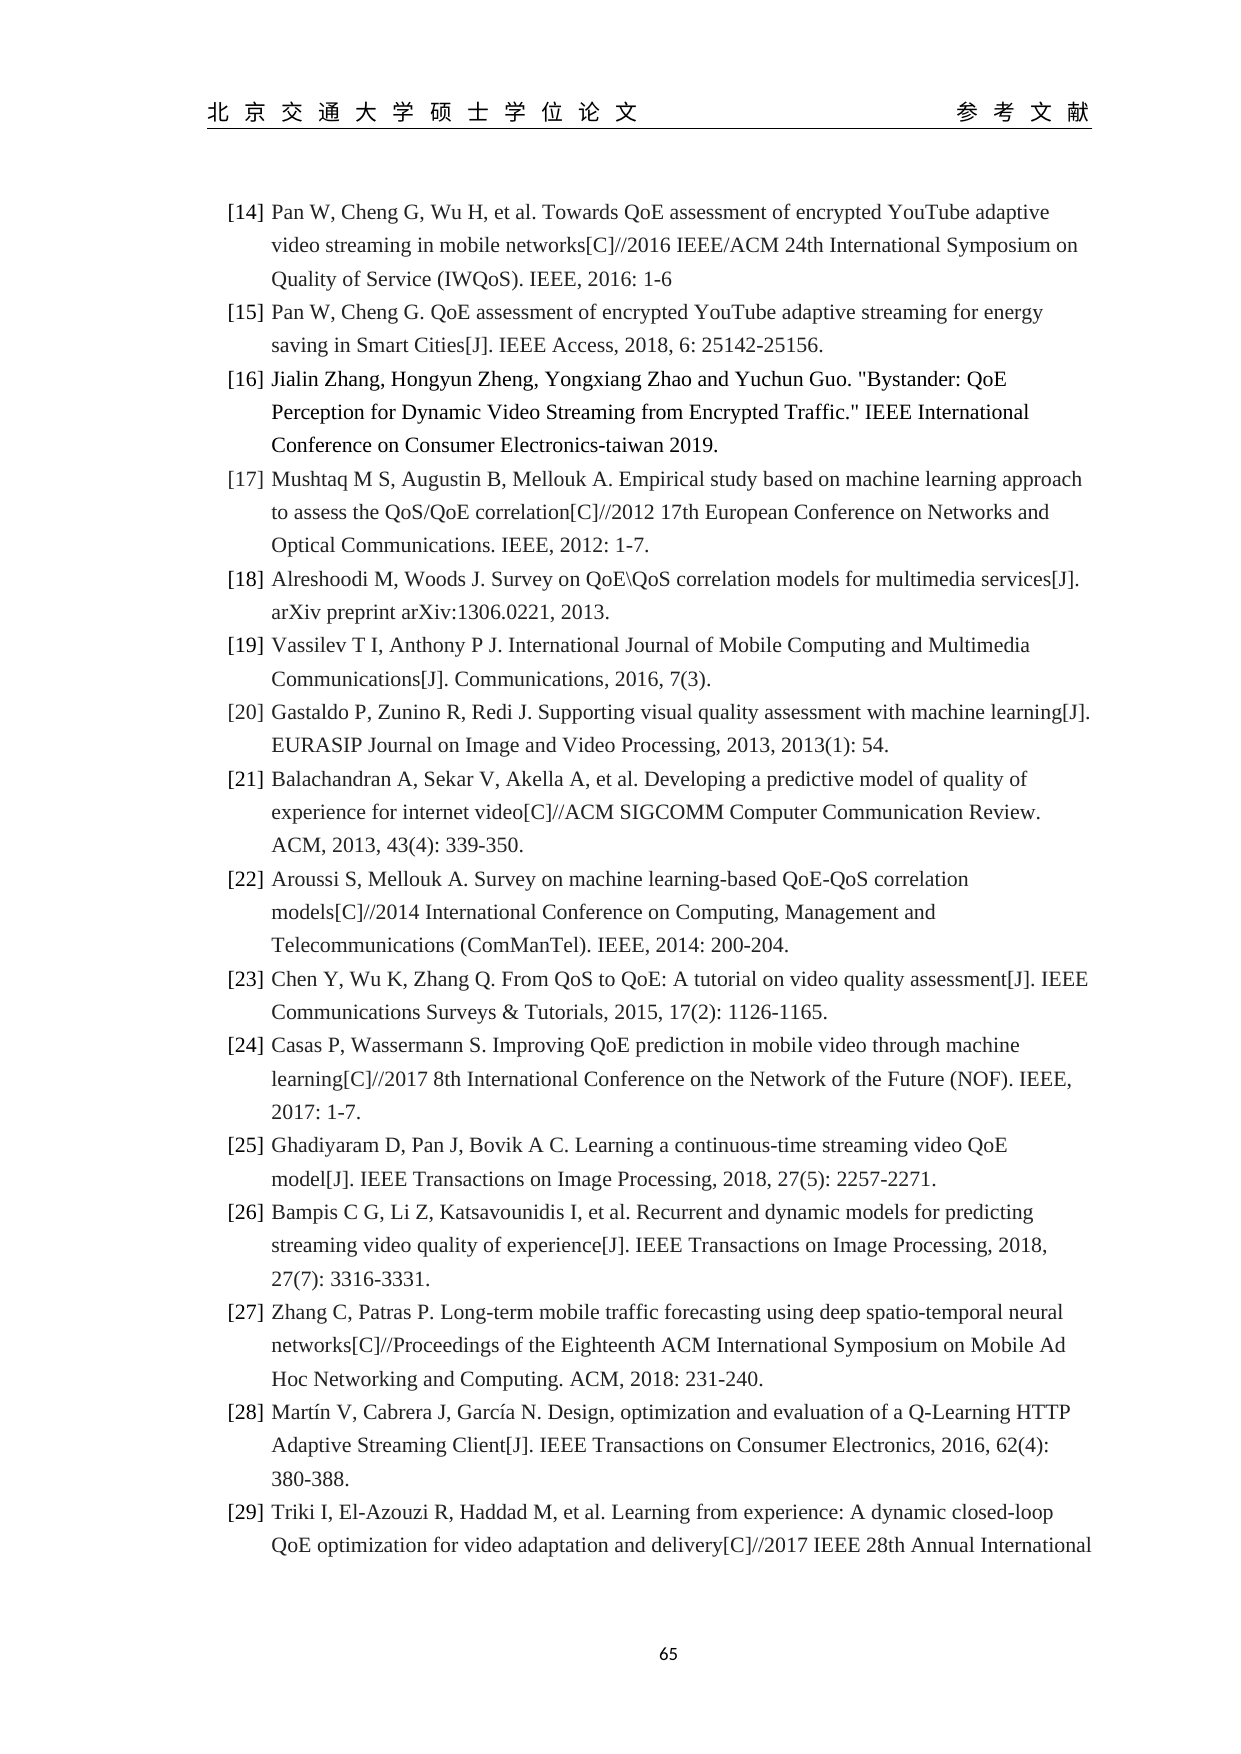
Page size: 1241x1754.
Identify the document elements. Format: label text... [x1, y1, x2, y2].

list Ghadiyaram D, Pan J, Bovik A C. Learning a continuous-time streaming video QoE model[J]. IEEE Transactions on Image Processing, 2018, 27(5): 2257-2271. [227, 1126, 1092, 1193]
list Martín V, Cabrera J, García N. Design, optimization and evaluation of a Q-Learning HTTP Adaptive Streaming Client[J]. IEEE Transactions on Consumer Electronics, 2016, 62(4): 380-388. [227, 1393, 1092, 1493]
list Vassilev T I, Anthony P J. International Journal of Mobile Computing and Multimedia Communications[J]. Communications, 2016, 7(3). [227, 626, 1092, 693]
list Aroussi S, Mellouk A. Survey on machine learning-based QoE-QoS correlation models[C]//2014 International Conference on Computing, Management and Telecommunications (ComManTel). IEEE, 2014: 200-204. [227, 859, 1092, 959]
list Chen Y, Wu K, Zhang Q. From QoS to QoE: A tutorial on video quality assessment[J]. IEEE Communications Surveys & Tutorials, 2015, 17(2): 1126-1165. [227, 959, 1092, 1026]
list Gastaldo P, Zunino R, Redi J. Supporting visual quality assessment with machine learning[J]. EURASIP Journal on Image and Video Processing, 2013, 2013(1): 54. [227, 693, 1092, 759]
list Zhang C, Patras P. Long-term mobile traffic forecasting using deep spatio-temporal neural networks[C]//Proceedings of the Eighteenth ACM International Symposium on Mobile Ad Hoc Networking and Computing. ACM, 2018: 231-240. [227, 1293, 1092, 1393]
list Alreshoodi M, Woods J. Survey on QoE\QoS correlation models for multimedia services[J]. arXiv preprint arXiv:1306.0221, 2013. [227, 559, 1092, 626]
list Jialin Zhang, Hongyun Zheng, Yongxiang Zhao and Yuchun Guo. "Bystander: QoE Perception for Dynamic Video Streaming from Encrypted Traffic." IEEE International Conference on Consumer Electronics-taiwan 2019. [227, 359, 1092, 459]
list Bampis C G, Li Z, Katsavounidis I, et al. Recurrent and dynamic models for predicting streaming video quality of experience[J]. IEEE Transactions on Image Processing, 2018, 27(7): 3316-3331. [227, 1193, 1092, 1293]
list Balachandran A, Sekar V, Akella A, et al. Developing a predictive model of quality of experience for internet video[C]//ACM SIGCOMM Computer Communication Review. ACM, 2013, 43(4): 339-350. [227, 759, 1092, 859]
list Mushtaq M S, Augustin B, Mellouk A. Empirical study based on machine learning approach to assess the QoS/QoE correlation[C]//2012 17th European Conference on Networks and Optical Communications. IEEE, 2012: 1-7. [227, 459, 1092, 559]
list Pan W, Cheng G. QoE assessment of encrypted YouTube adaptive streaming for energy saving in Smart Cities[J]. IEEE Access, 2018, 6: 25142-25156. [227, 293, 1092, 359]
list Pan W, Cheng G, Wu H, et al. Towards QoE assessment of encrypted YouTube adaptive video streaming in mobile networks[C]//2016 IEEE/ACM 24th International Symposium on Quality of Service (IWQoS). IEEE, 2016: 1-6 [227, 193, 1092, 293]
list Casas P, Wassermann S. Improving QoE prediction in mobile video through machine learning[C]//2017 8th International Conference on the Network of the Future (NOF). IEEE, 2017: 1-7. [227, 1026, 1092, 1126]
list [227, 1493, 1092, 1559]
